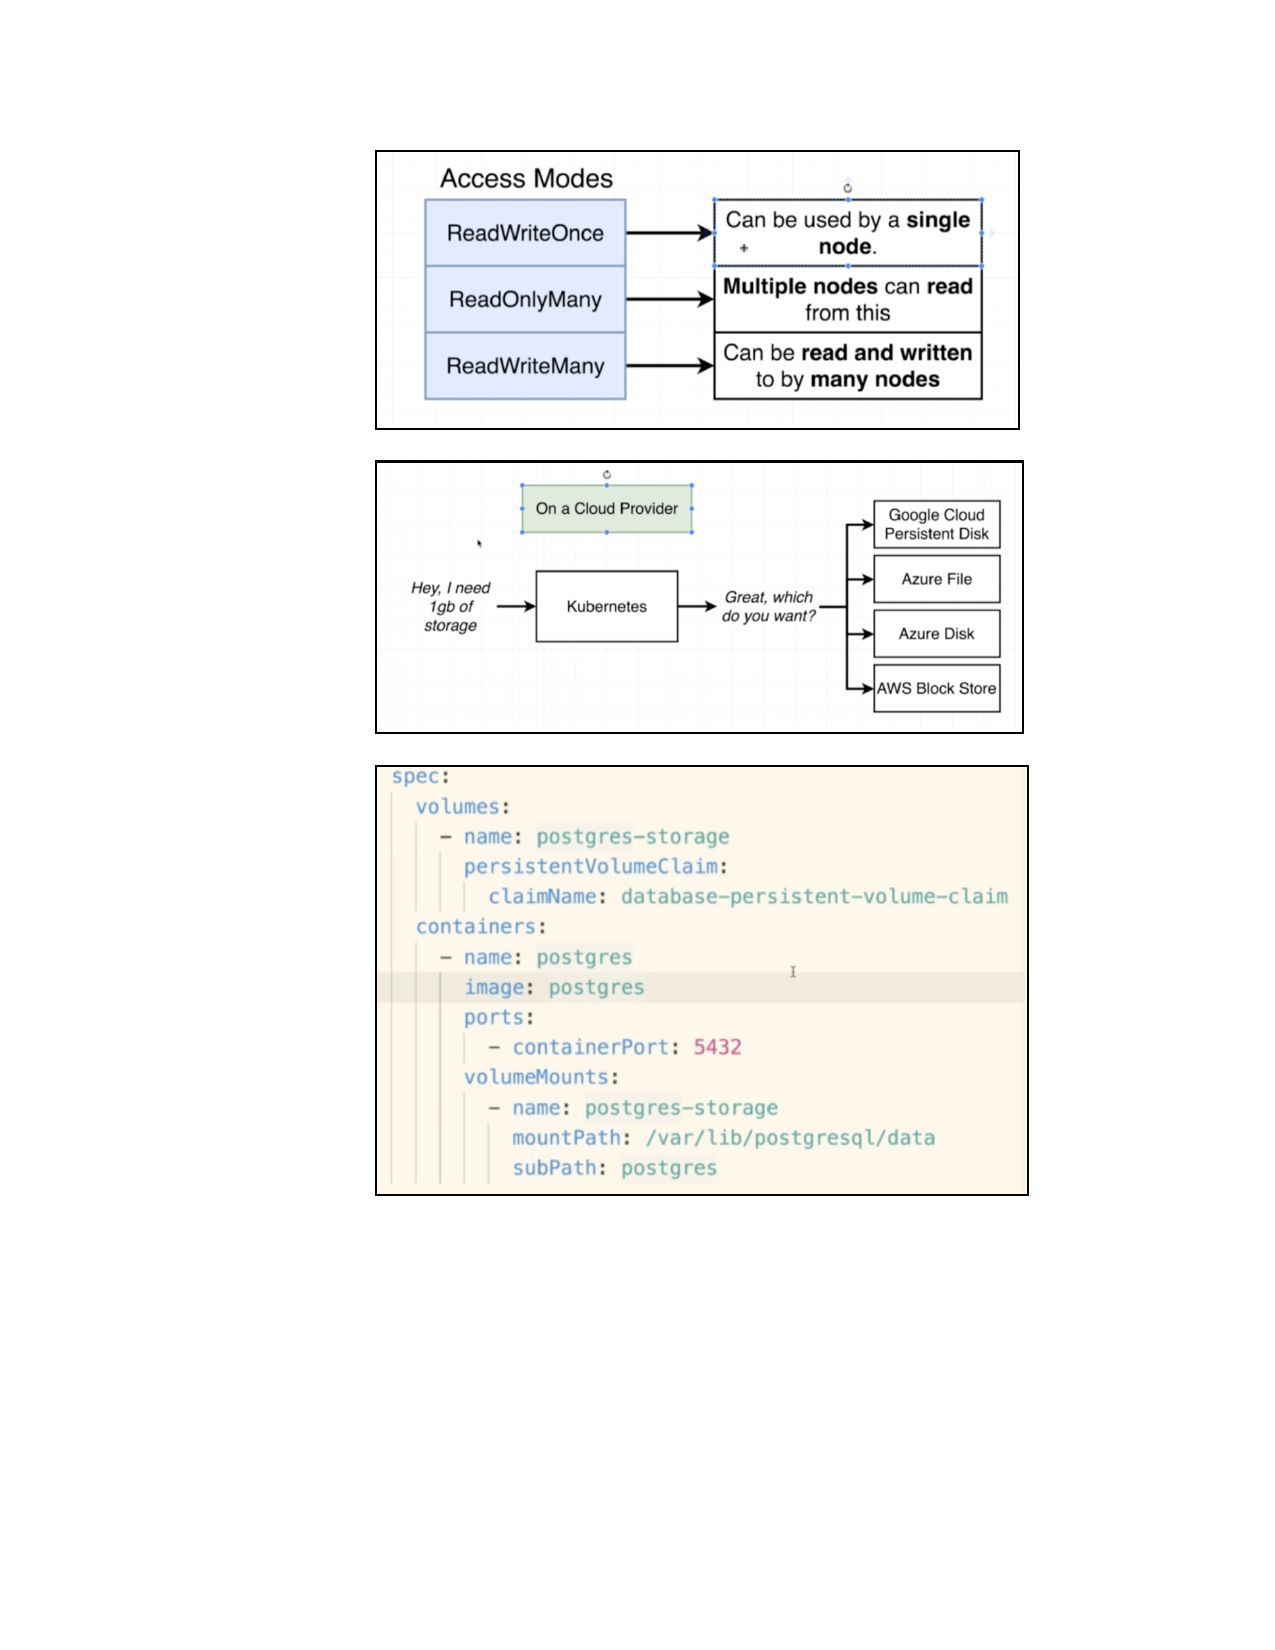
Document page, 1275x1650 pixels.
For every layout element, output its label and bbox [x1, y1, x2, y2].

picture [377, 463, 1022, 732]
picture [377, 152, 1018, 428]
picture [377, 767, 1027, 1194]
